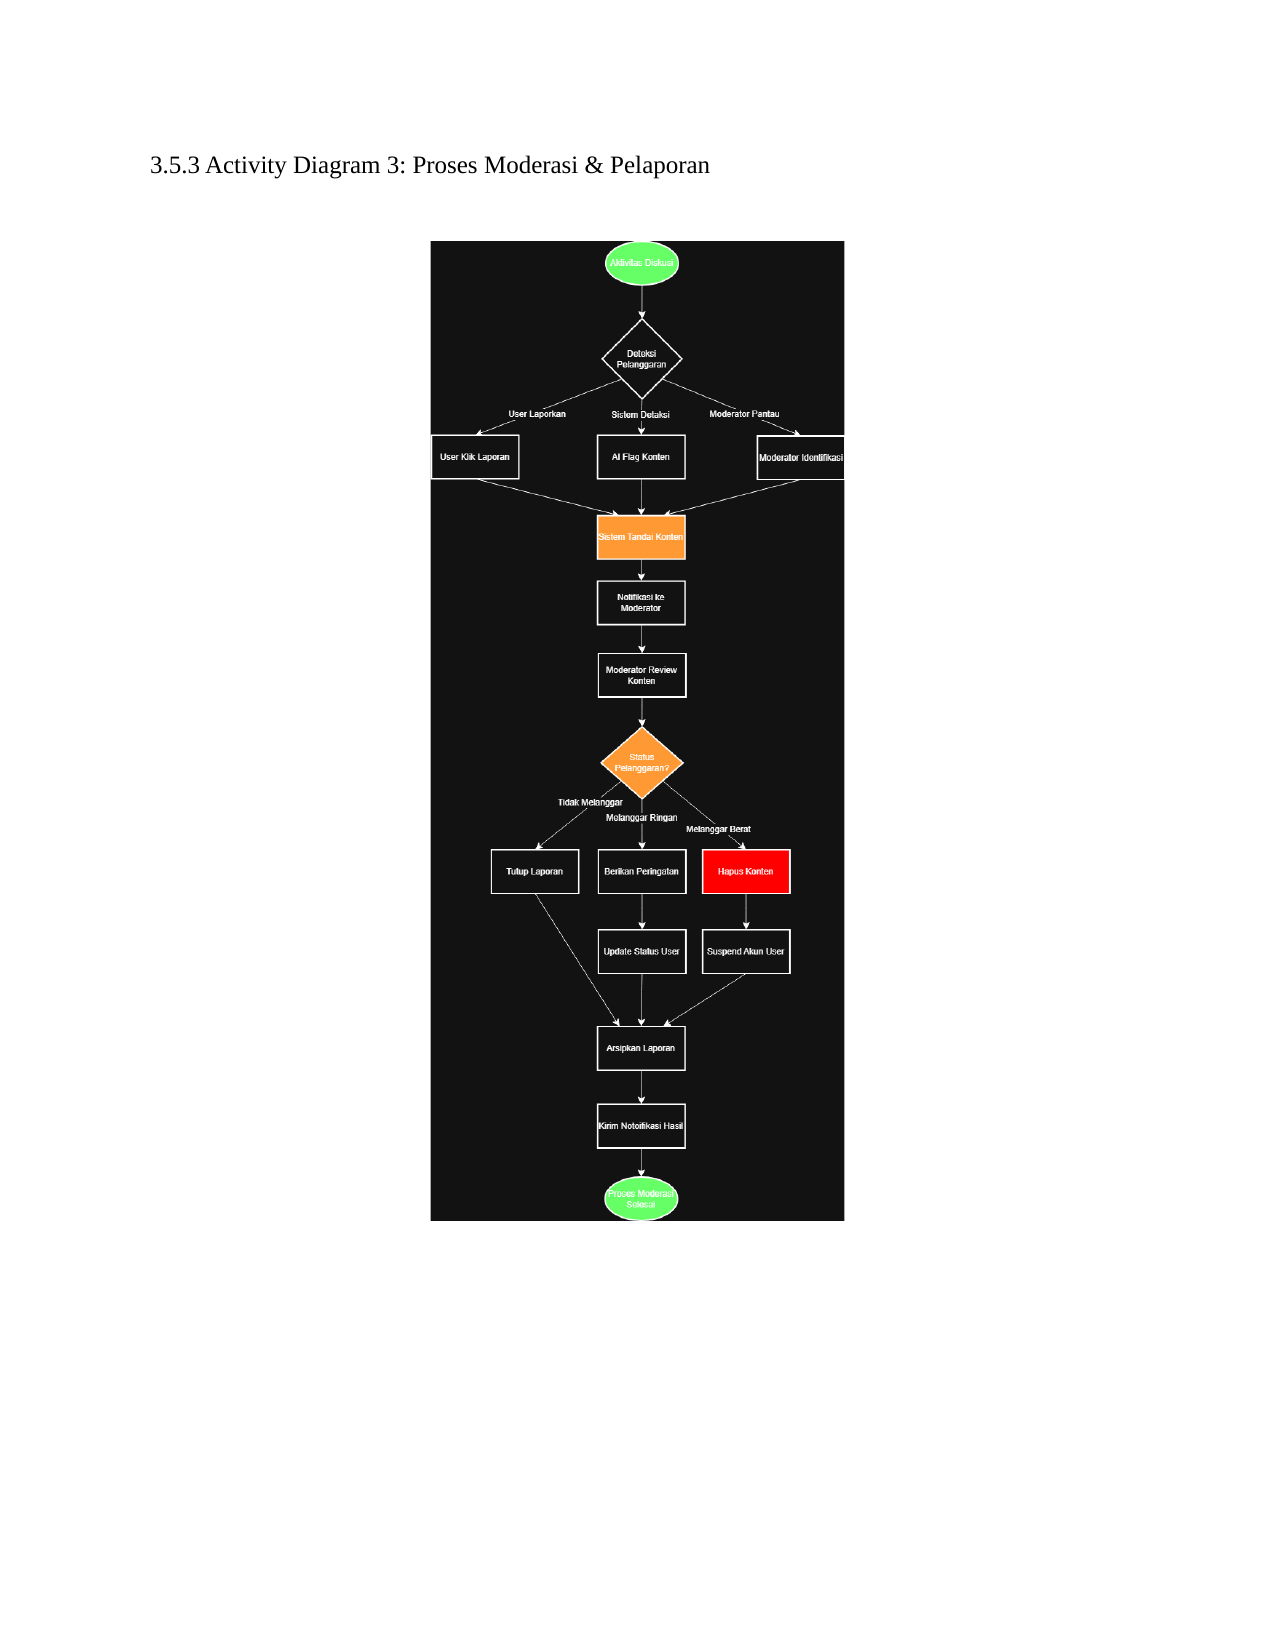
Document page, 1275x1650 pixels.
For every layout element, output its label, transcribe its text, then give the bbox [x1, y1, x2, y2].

subtitle 3.5.3 Activity Diagram 3: Proses Moderasi & Pelaporan [150, 150, 1125, 179]
picture [430, 241, 845, 1221]
